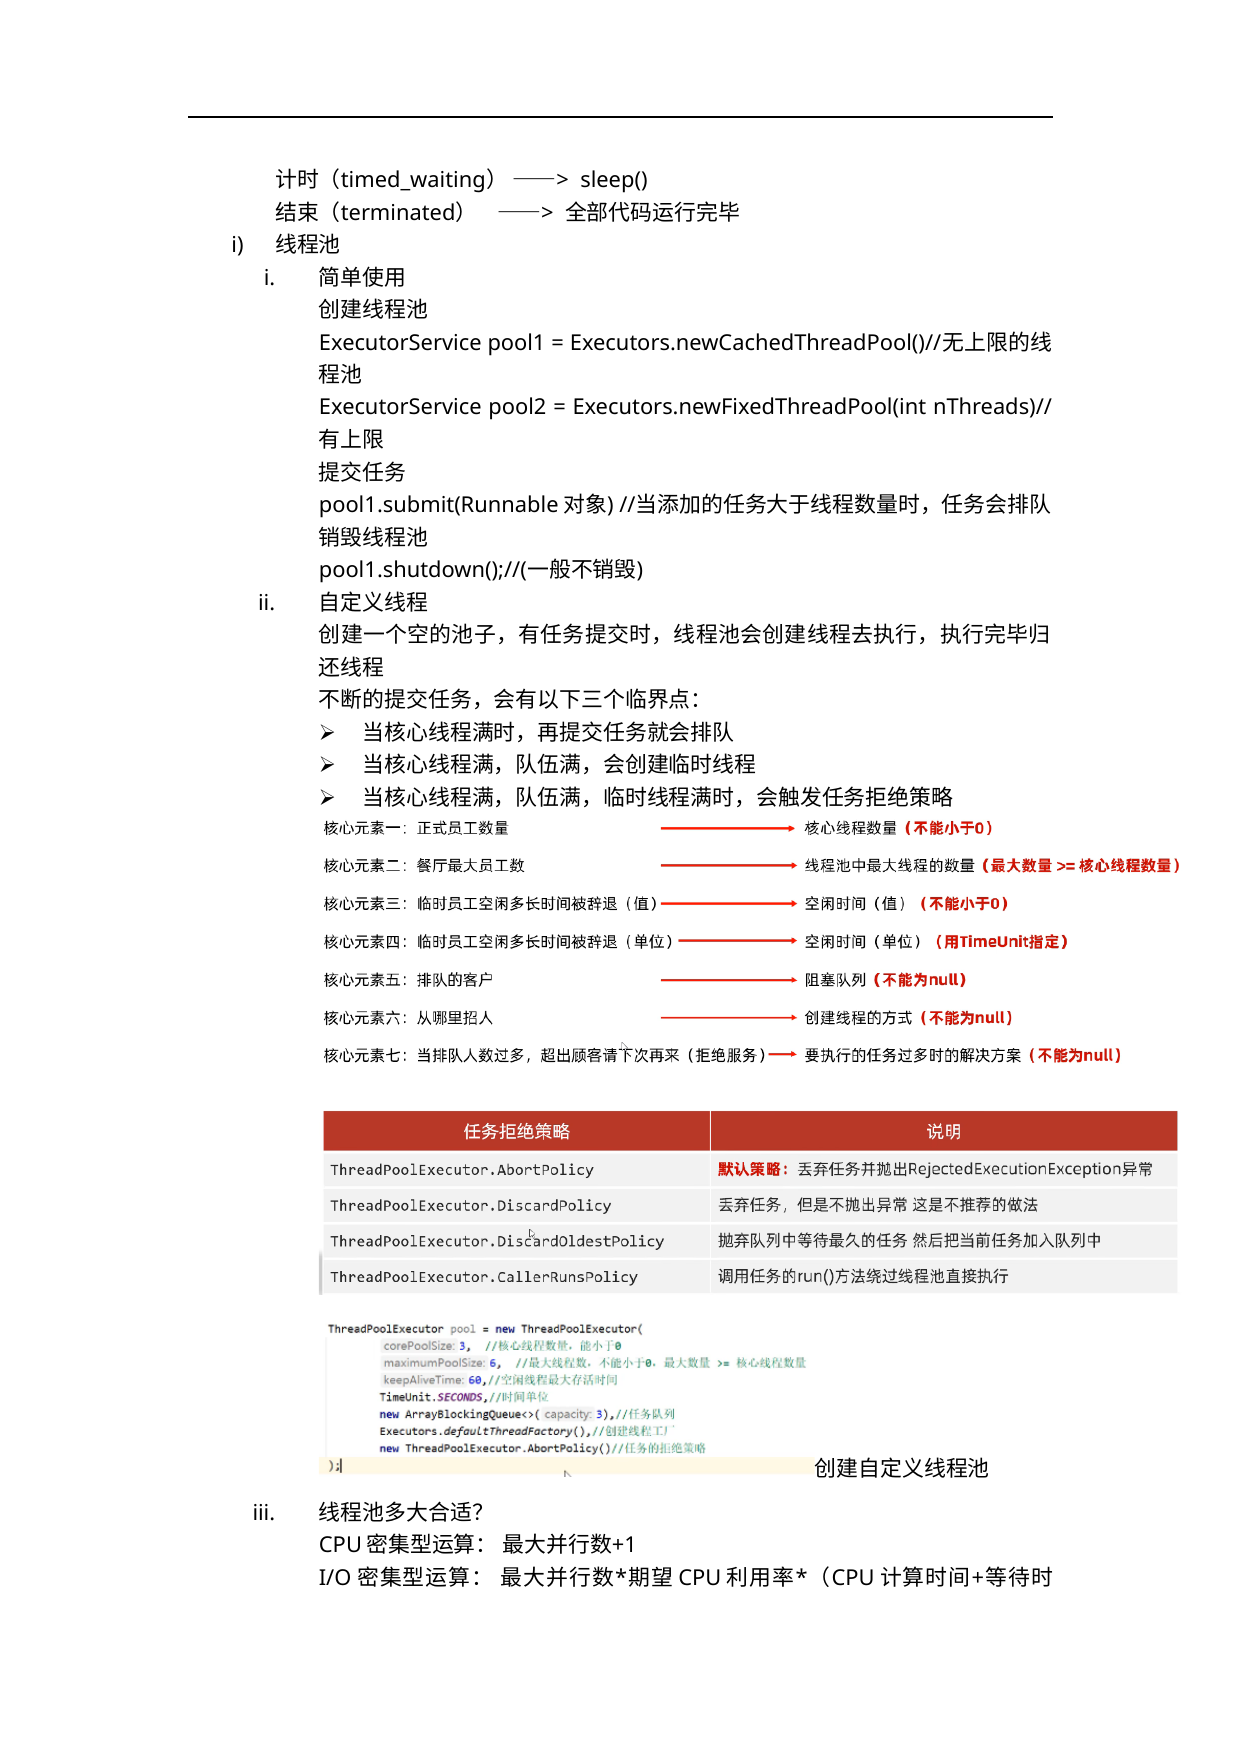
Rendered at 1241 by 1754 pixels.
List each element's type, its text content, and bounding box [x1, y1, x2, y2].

list 当核心线程满，队伍满，会创建临时线程 [319, 747, 1053, 779]
list 线程池多大合适？ [275, 1494, 1053, 1527]
list ExecutorService pool1 = Executors.newCachedThreadPool()//无上限的线程池 [319, 324, 1053, 389]
list 计时（timed_waiting） ——> sleep() [275, 162, 1053, 194]
picture [318, 1109, 1184, 1295]
list 简单使用 [275, 259, 1053, 292]
list 当核心线程满，队伍满，临时线程满时，会触发任务拒绝策略 [319, 779, 1053, 812]
list ExecutorService pool2 = Executors.newFixedThreadPool(int nThreads)//有上限 [319, 389, 1053, 454]
list 不断的提交任务，会有以下三个临界点： [319, 682, 1053, 714]
list 结束（terminated） ——> 全部代码运行完毕 [275, 194, 1053, 227]
list 自定义线程 [275, 584, 1053, 617]
list 创建线程池 [319, 292, 1053, 324]
picture [318, 812, 1184, 1078]
list 创建一个空的池子，有任务提交时，线程池会创建线程去执行，执行完毕归还线程 [319, 617, 1053, 682]
list 提交任务 [319, 454, 1053, 487]
list 线程池 [231, 227, 1053, 259]
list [319, 1559, 1053, 1592]
list pool1.shutdown();//(一般不销毁) [319, 552, 1053, 584]
list pool1.submit(Runnable对象) //当添加的任务大于线程数量时，任务会排队 [319, 487, 1053, 519]
list 销毁线程池 [319, 519, 1053, 552]
picture [318, 1311, 815, 1477]
list 当核心线程满时，再提交任务就会排队 [319, 714, 1053, 747]
list CPU密集型运算： 最大并行数+1 [319, 1527, 1053, 1559]
